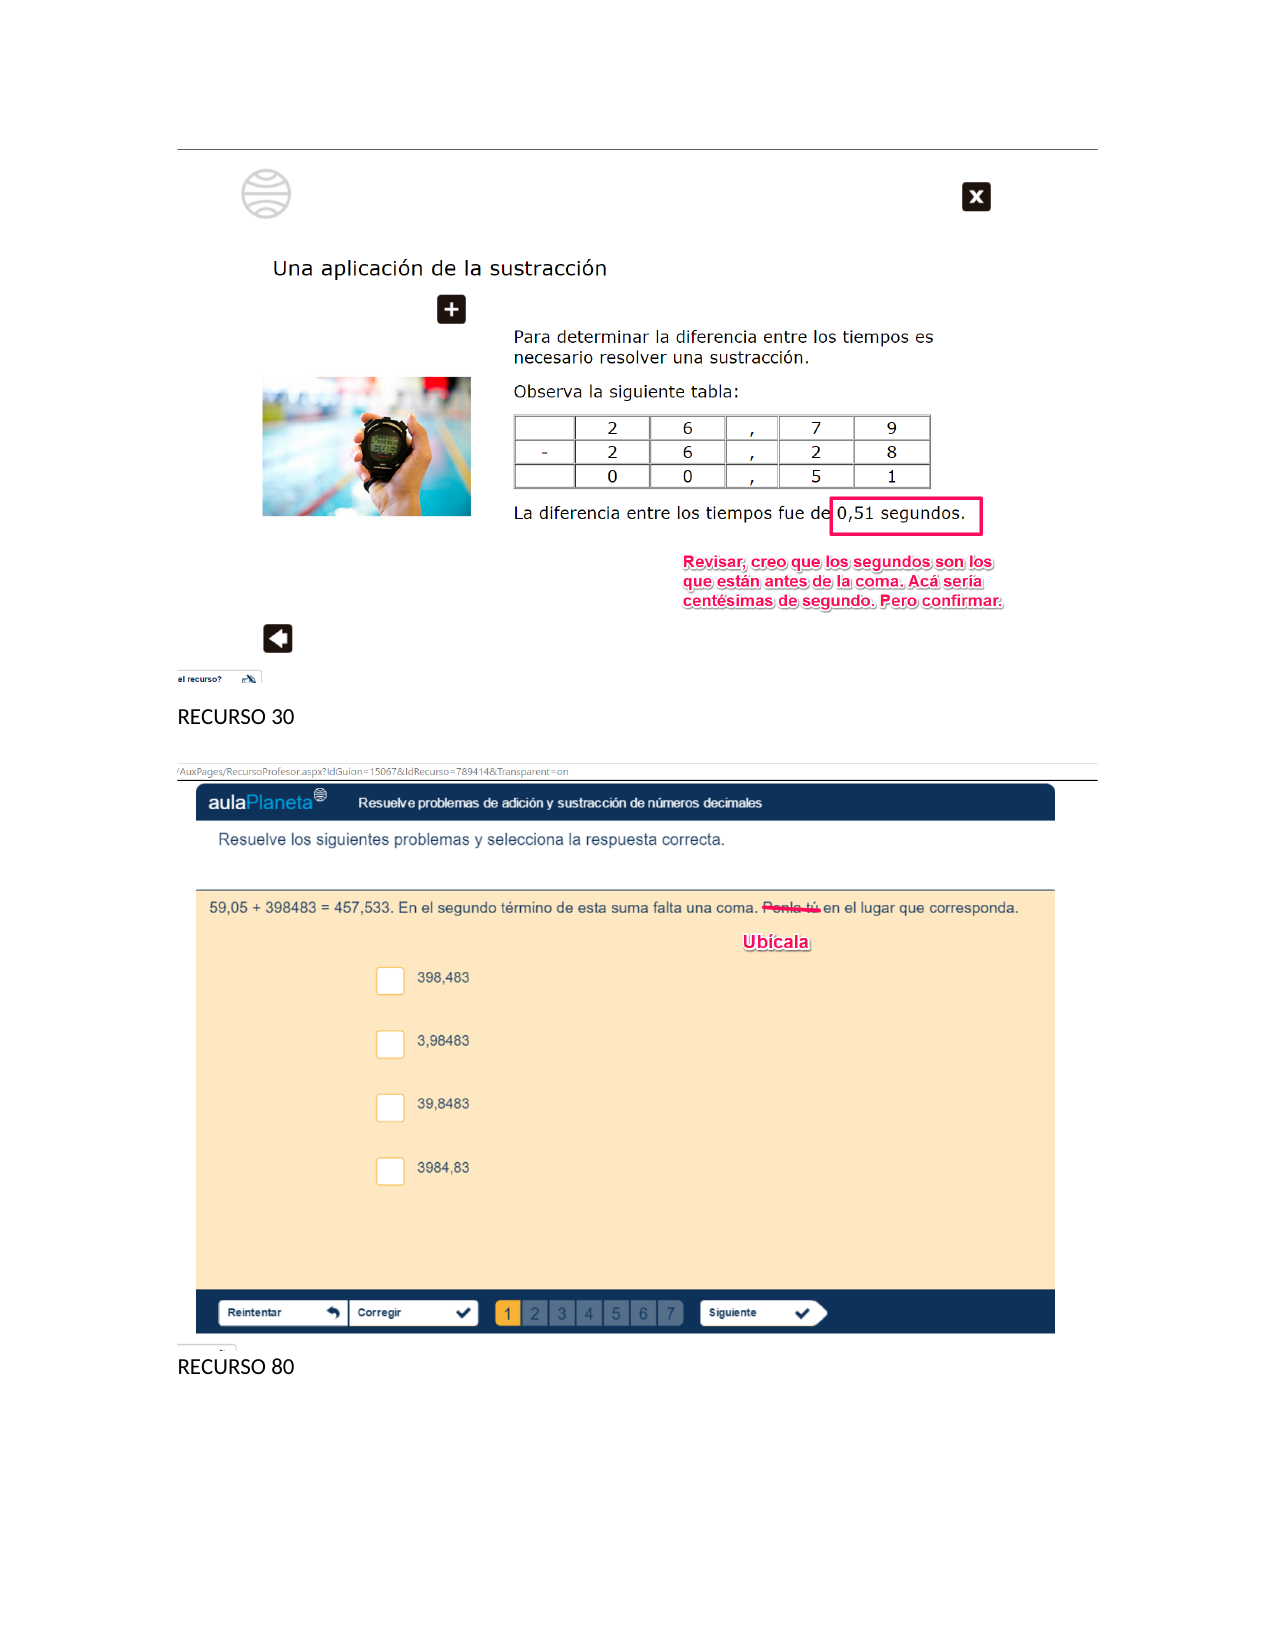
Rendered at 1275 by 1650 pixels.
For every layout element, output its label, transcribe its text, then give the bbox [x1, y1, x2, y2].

text RECURSO 30 [177, 702, 1098, 730]
picture [177, 147, 1098, 683]
text RECURSO 80 [177, 1351, 1098, 1380]
picture [177, 748, 1098, 1351]
